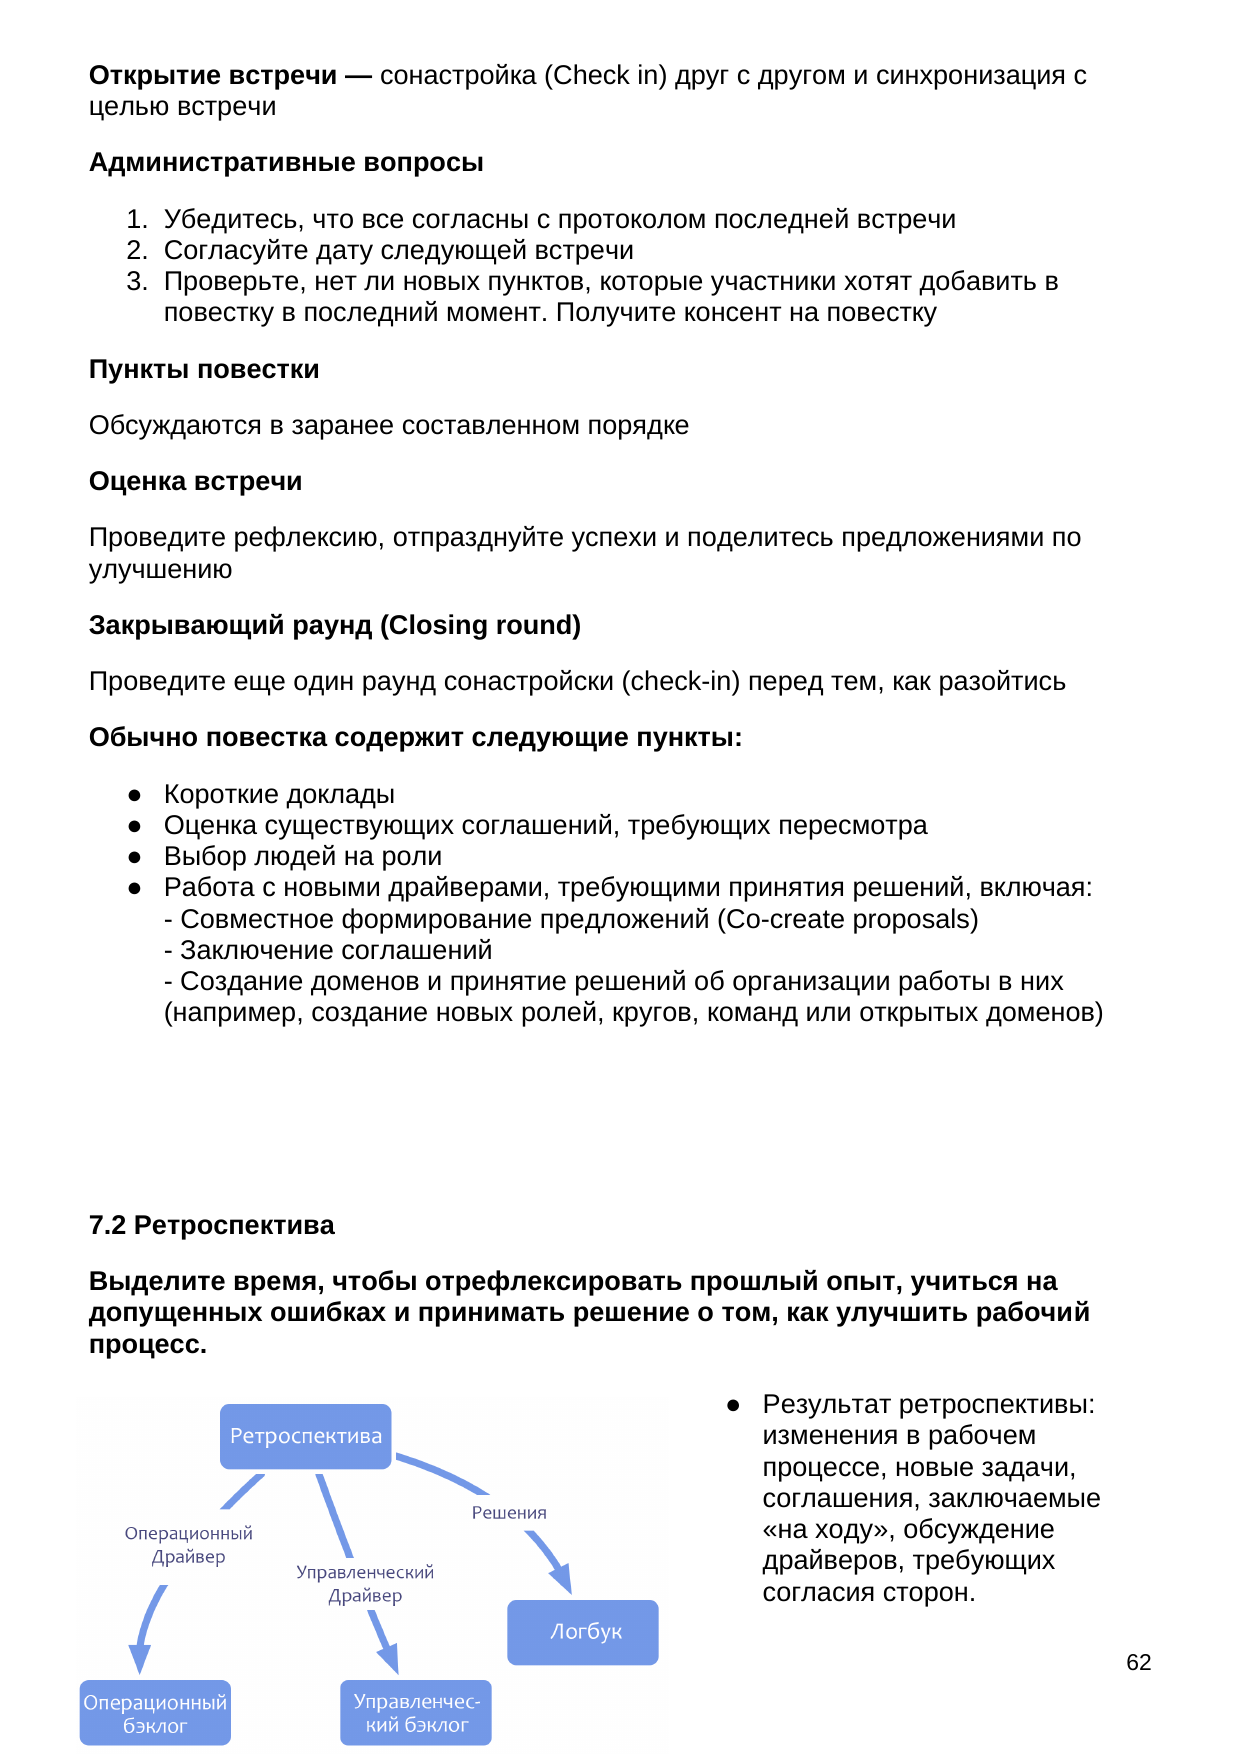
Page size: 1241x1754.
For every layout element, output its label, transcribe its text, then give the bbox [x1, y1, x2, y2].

list Оценка существующих соглашений, требующих пересмотра [126, 809, 1152, 840]
text Обсуждаются в заранее составленном порядке [88, 409, 1152, 440]
list Убедитесь, что все согласны с протоколом последней встречи [126, 203, 1152, 234]
list Выбор людей на роли [126, 840, 1152, 871]
list Проверьте, нет ли новых пунктов, которые участники хотят добавить в повестку в последний момент. Получите консент на повестку [126, 265, 1152, 328]
text Выделите время, чтобы отрефлексировать прошлый опыт, учиться на допущенных ошибках и принимать решение о том, как улучшить рабочий процесс. [88, 1265, 1152, 1359]
text Пункты повестки [88, 353, 1152, 384]
text Обычно повестка содержит следующие пункты: [88, 721, 1152, 753]
list Согласуйте дату следующей встречи [126, 234, 1152, 265]
text Проведите рефлексию, отпразднуйте успехи и поделитесь предложениями по улучшению [88, 521, 1152, 584]
text ‌Проведите еще один раунд сонастройски (check-in) перед тем, как разойтись [88, 665, 1152, 696]
text Открытие встречи — сонастройка (Check in) друг с другом и синхронизация с целью встречи [88, 59, 1152, 121]
subtitle Результат ретроспективы: изменения в рабочем процессе, новые задачи, соглашения, заключаемые «на ходу», обсуждение драйверов, требующих согласия сторон. [126, 1388, 1152, 1607]
picture [76, 1397, 669, 1754]
list Работа с новыми драйверами, требующими принятия решений, включая: - Совместное формирование предложений (Co-create proposals) - Заключение соглашений - Создание доменов и принятие решений об организации работы в них (например, создание новых ролей, кругов, команд или открытых доменов) [126, 871, 1152, 1028]
text Оценка встречи [88, 465, 1152, 496]
text Административные вопросы [88, 146, 1152, 178]
list Короткие доклады [126, 778, 1152, 809]
text 7.2 Ретроспектива [88, 1209, 1152, 1240]
text Закрывающий раунд (Closing round) [88, 609, 1152, 640]
